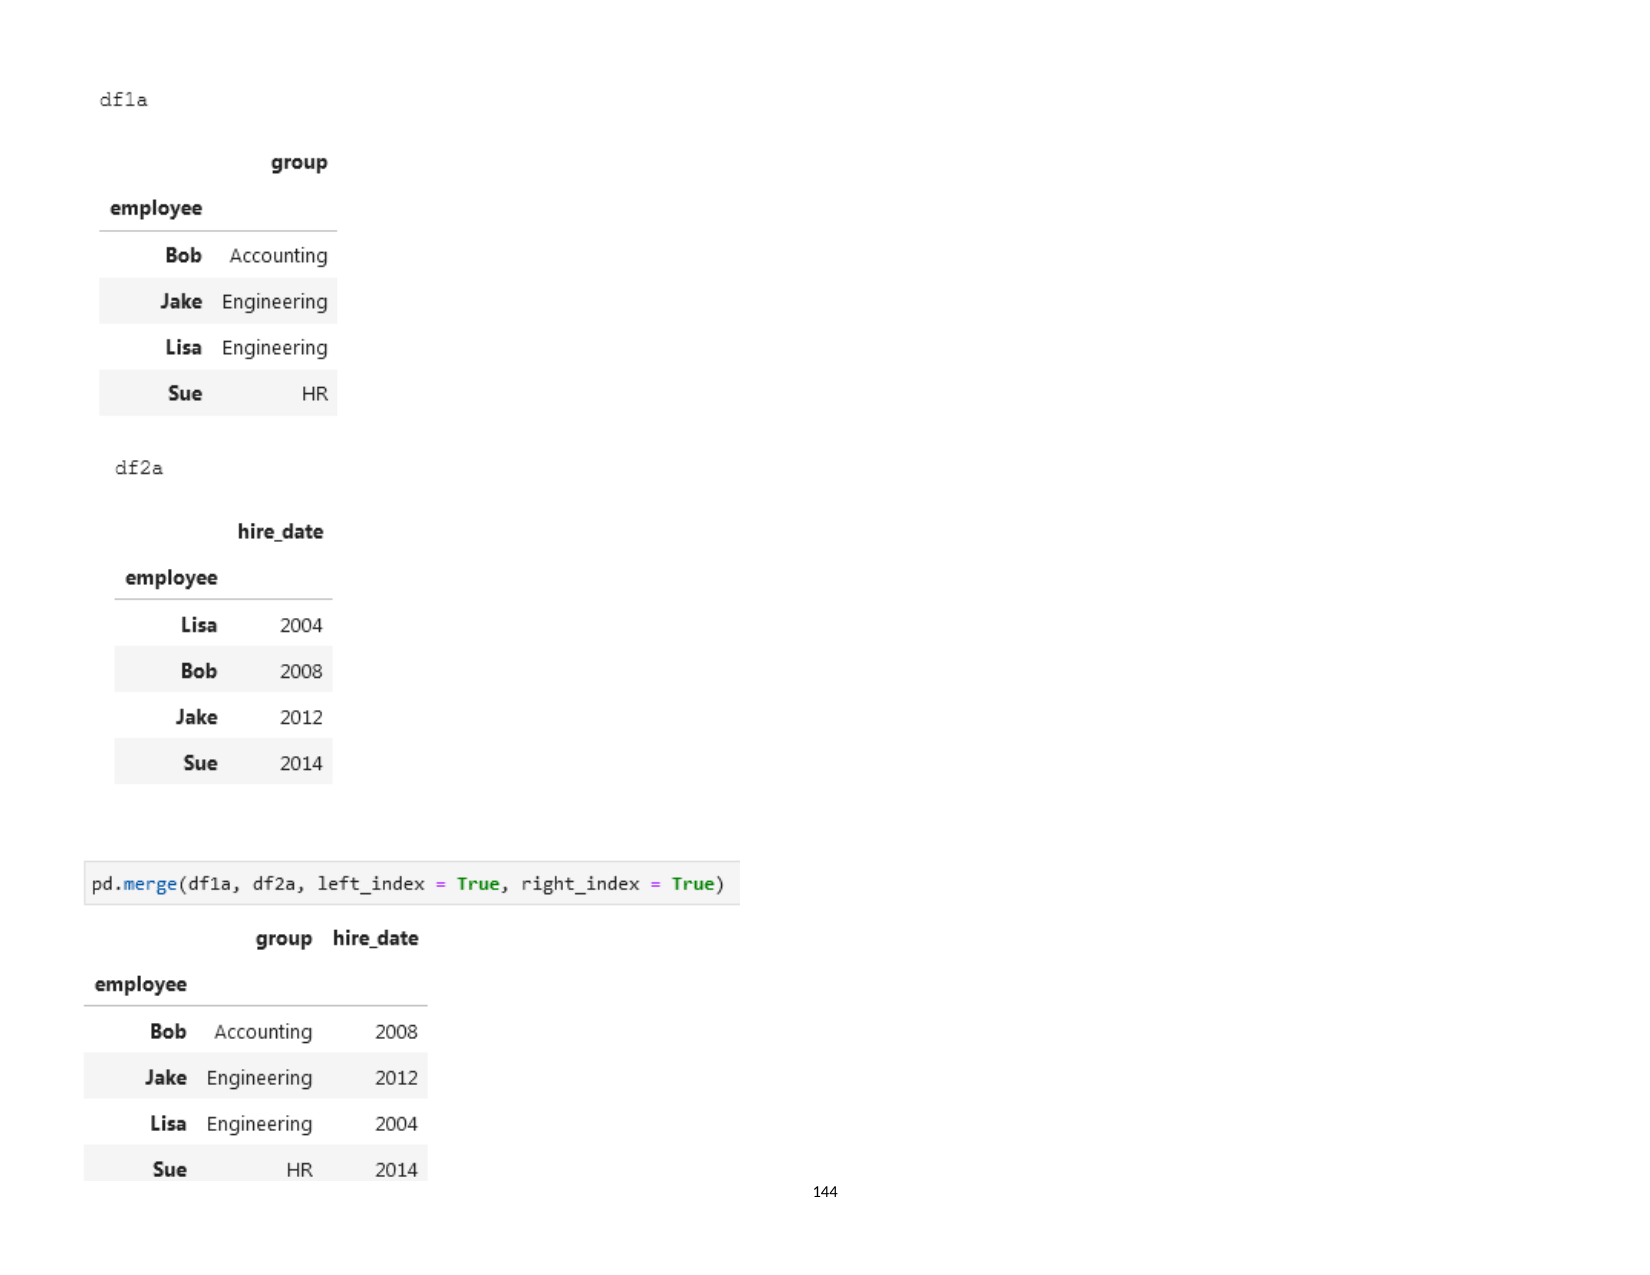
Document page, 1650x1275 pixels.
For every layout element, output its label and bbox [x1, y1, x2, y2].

picture [75, 75, 740, 1181]
